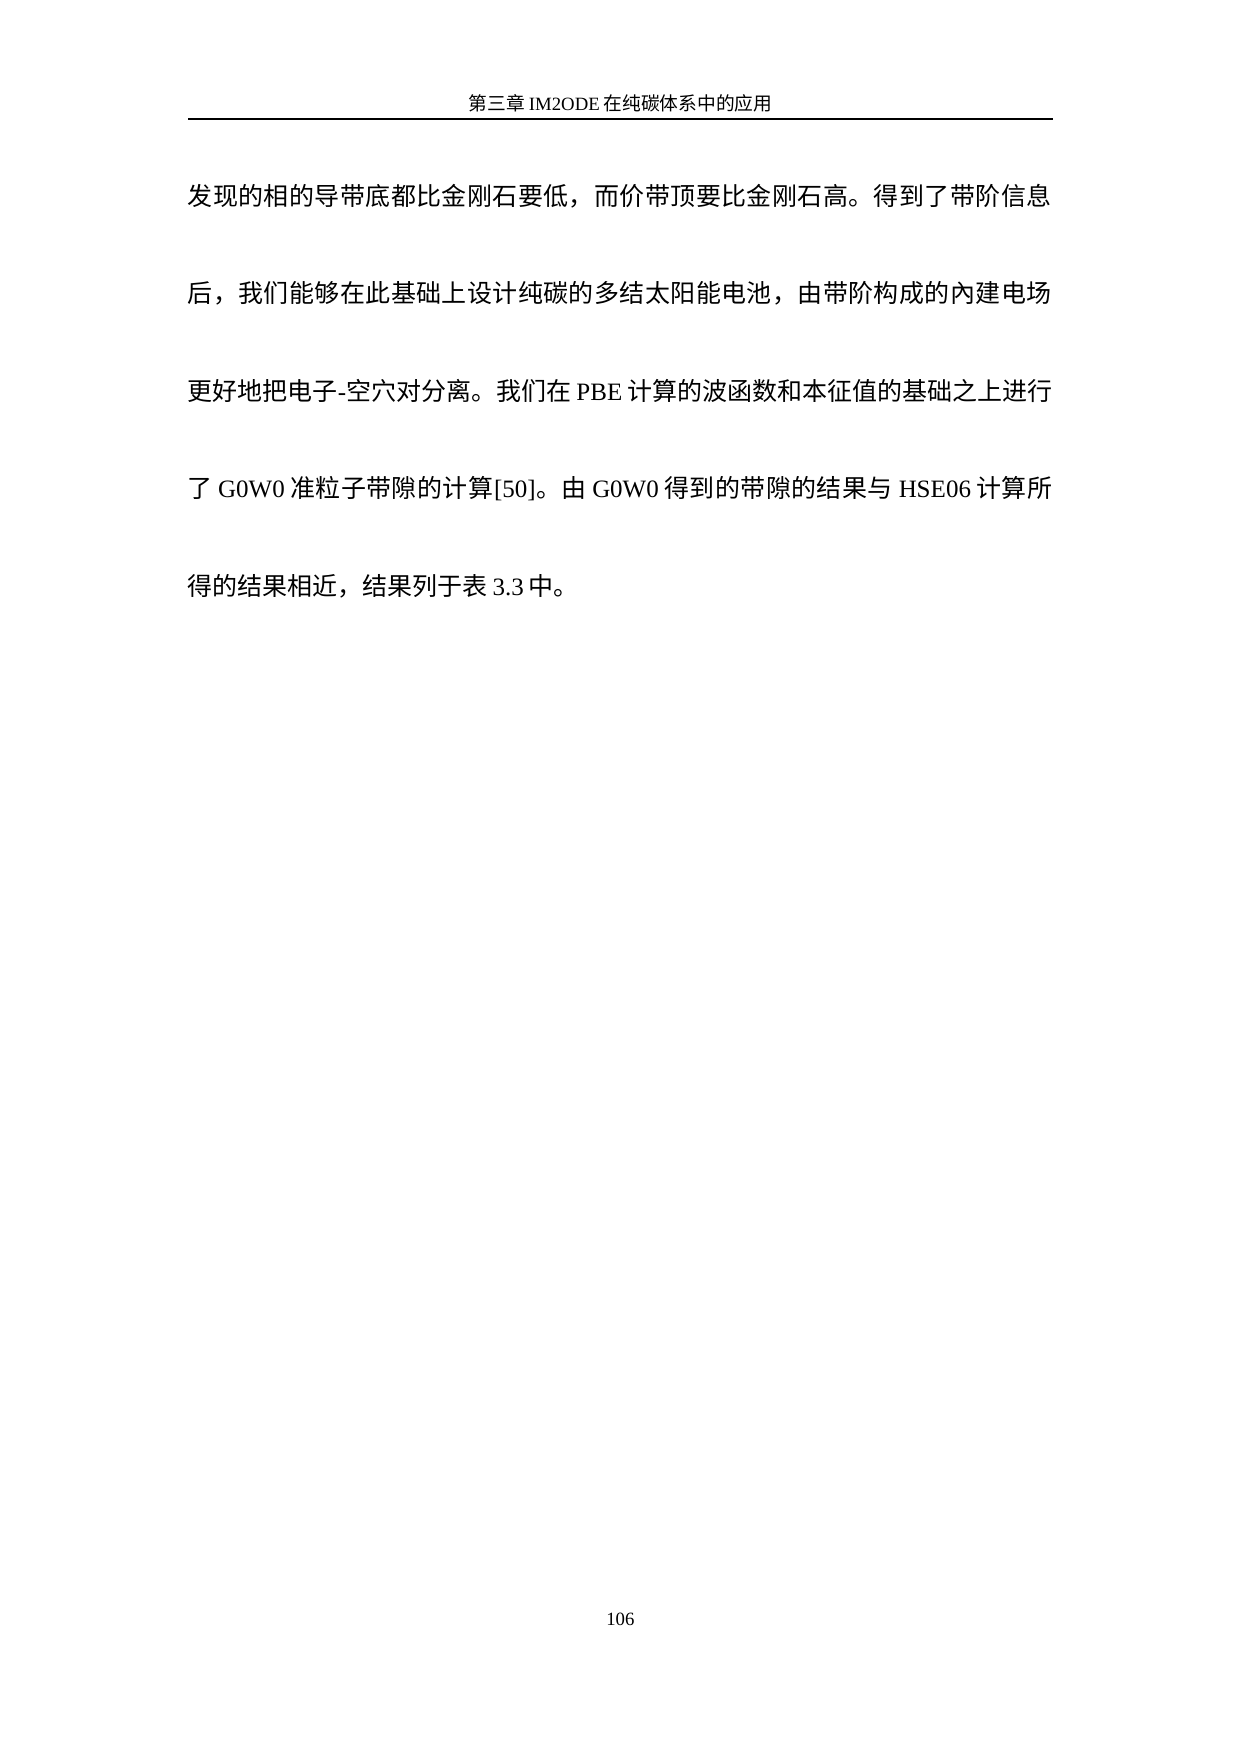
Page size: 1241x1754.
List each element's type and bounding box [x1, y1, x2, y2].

text [187, 162, 1053, 617]
